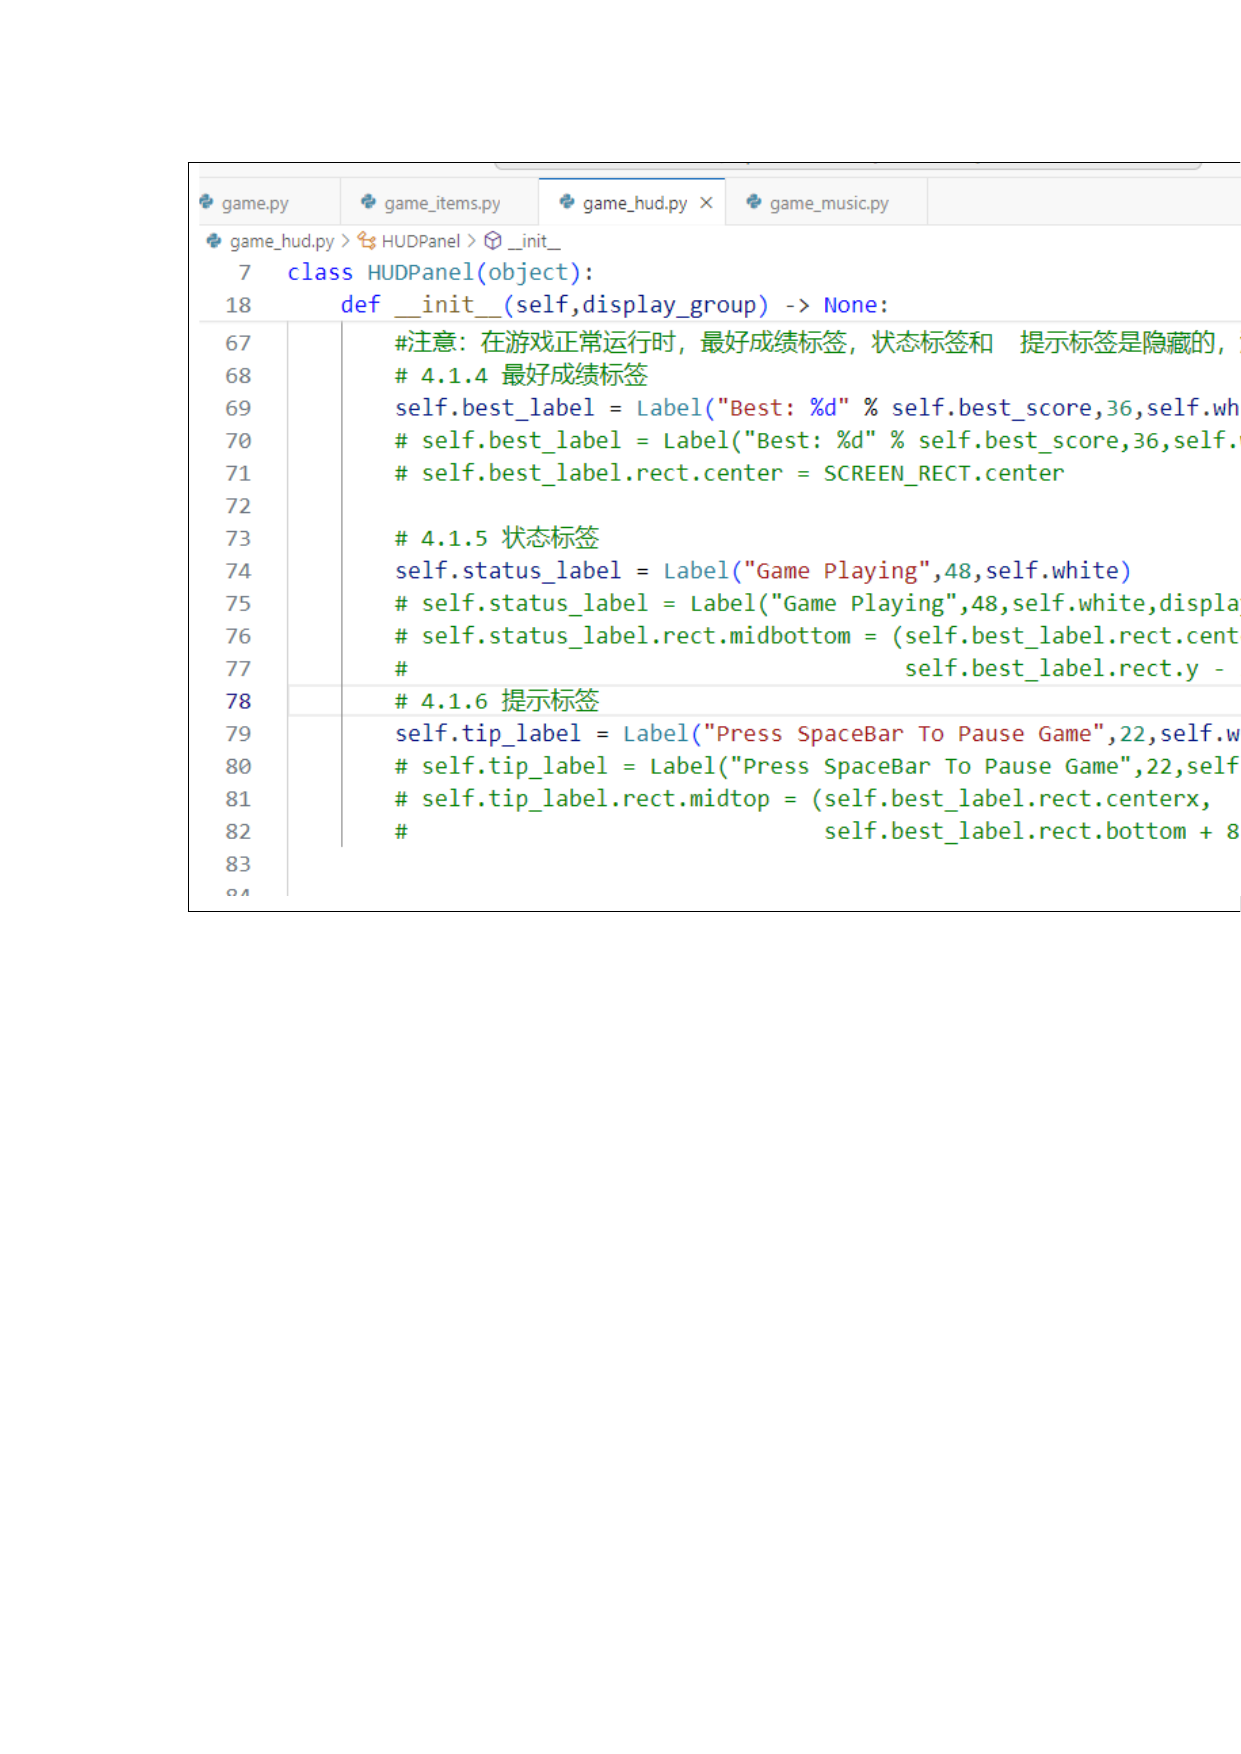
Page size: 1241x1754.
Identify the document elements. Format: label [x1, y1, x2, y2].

picture [199, 163, 1241, 896]
table_cell [189, 163, 1240, 911]
